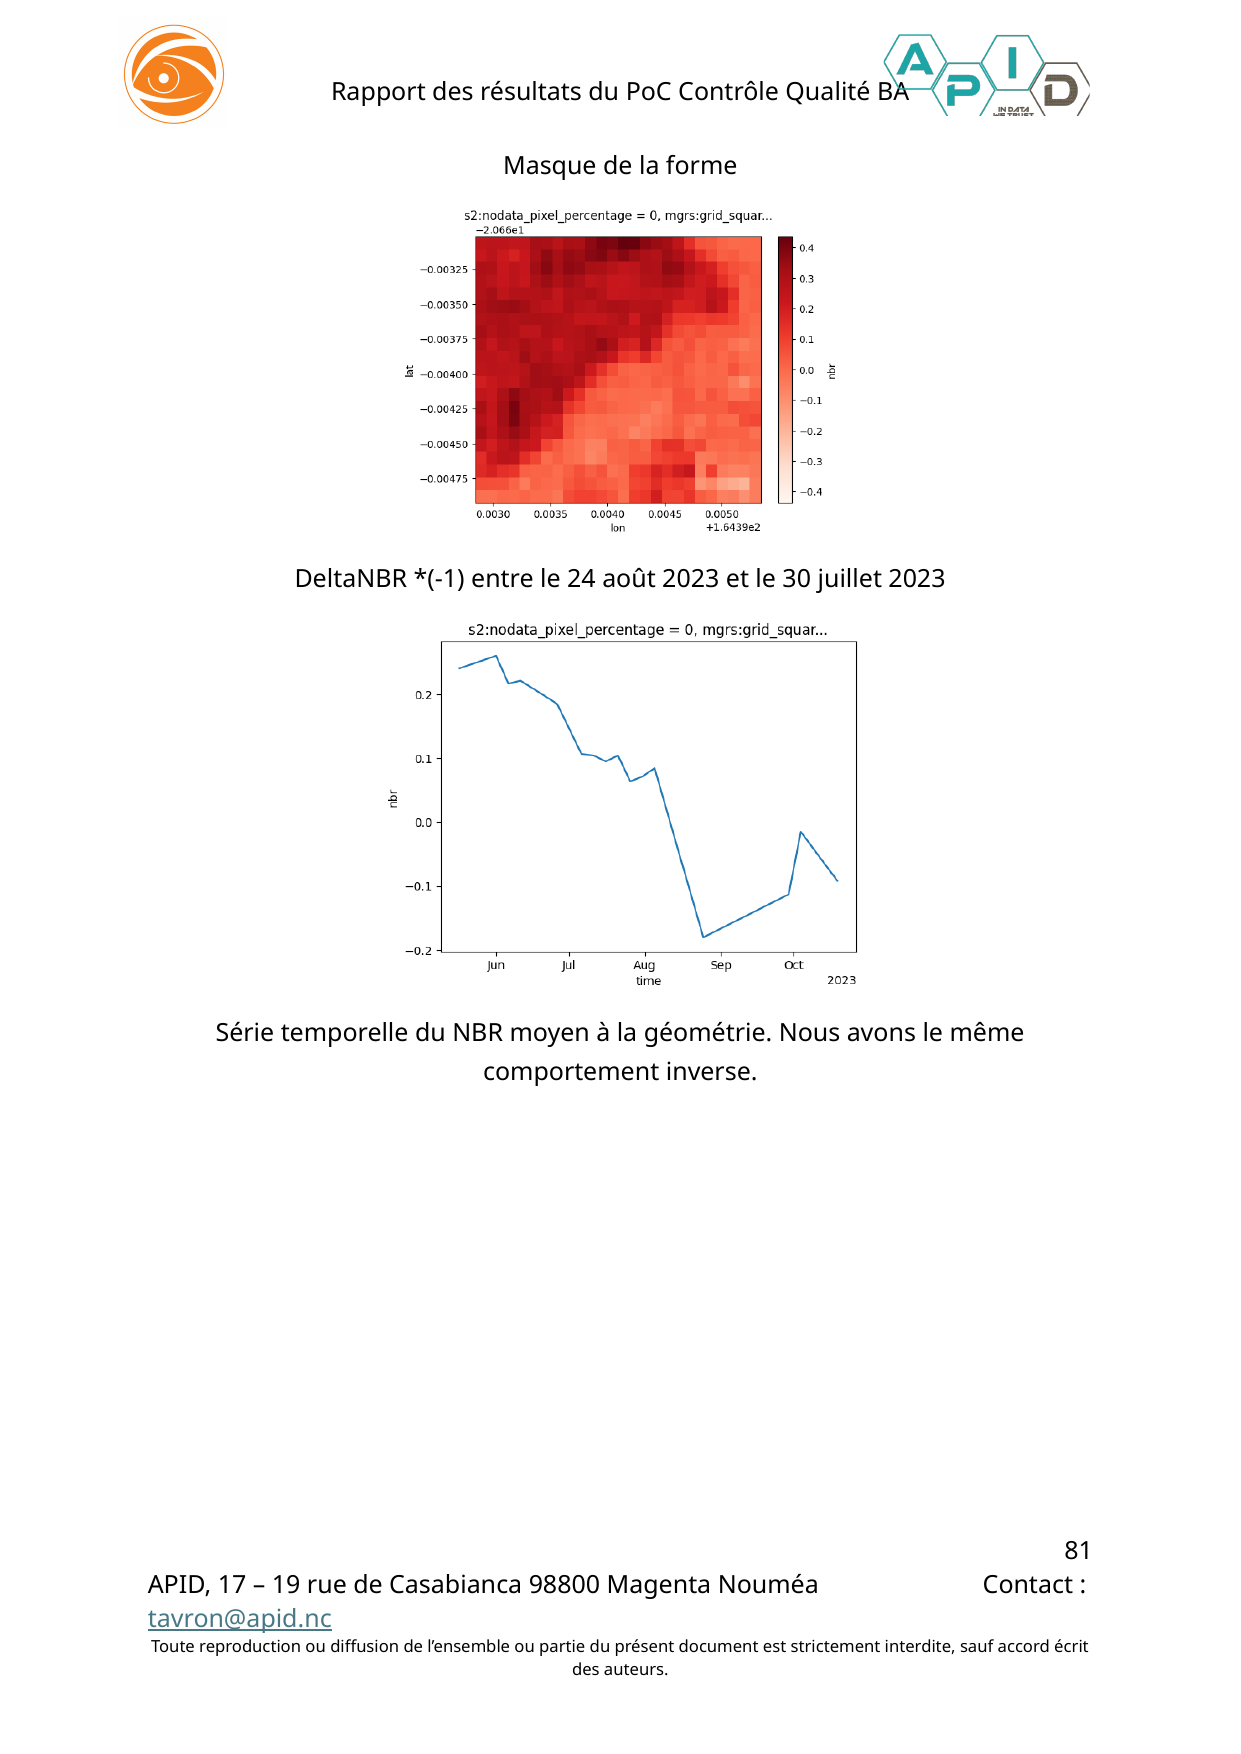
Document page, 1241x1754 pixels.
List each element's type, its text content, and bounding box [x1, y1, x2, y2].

picture [883, 34, 1090, 116]
text DeltaNBR *(-1) entre le 24 août 2023 et le 30 juillet 2023 [148, 560, 1093, 594]
text Série temporelle du NBR moyen à la géométrie. Nous avons le même comportement inverse. [148, 1015, 1093, 1088]
picture [399, 203, 842, 539]
picture [380, 616, 860, 994]
text Masque de la forme [148, 148, 1093, 182]
